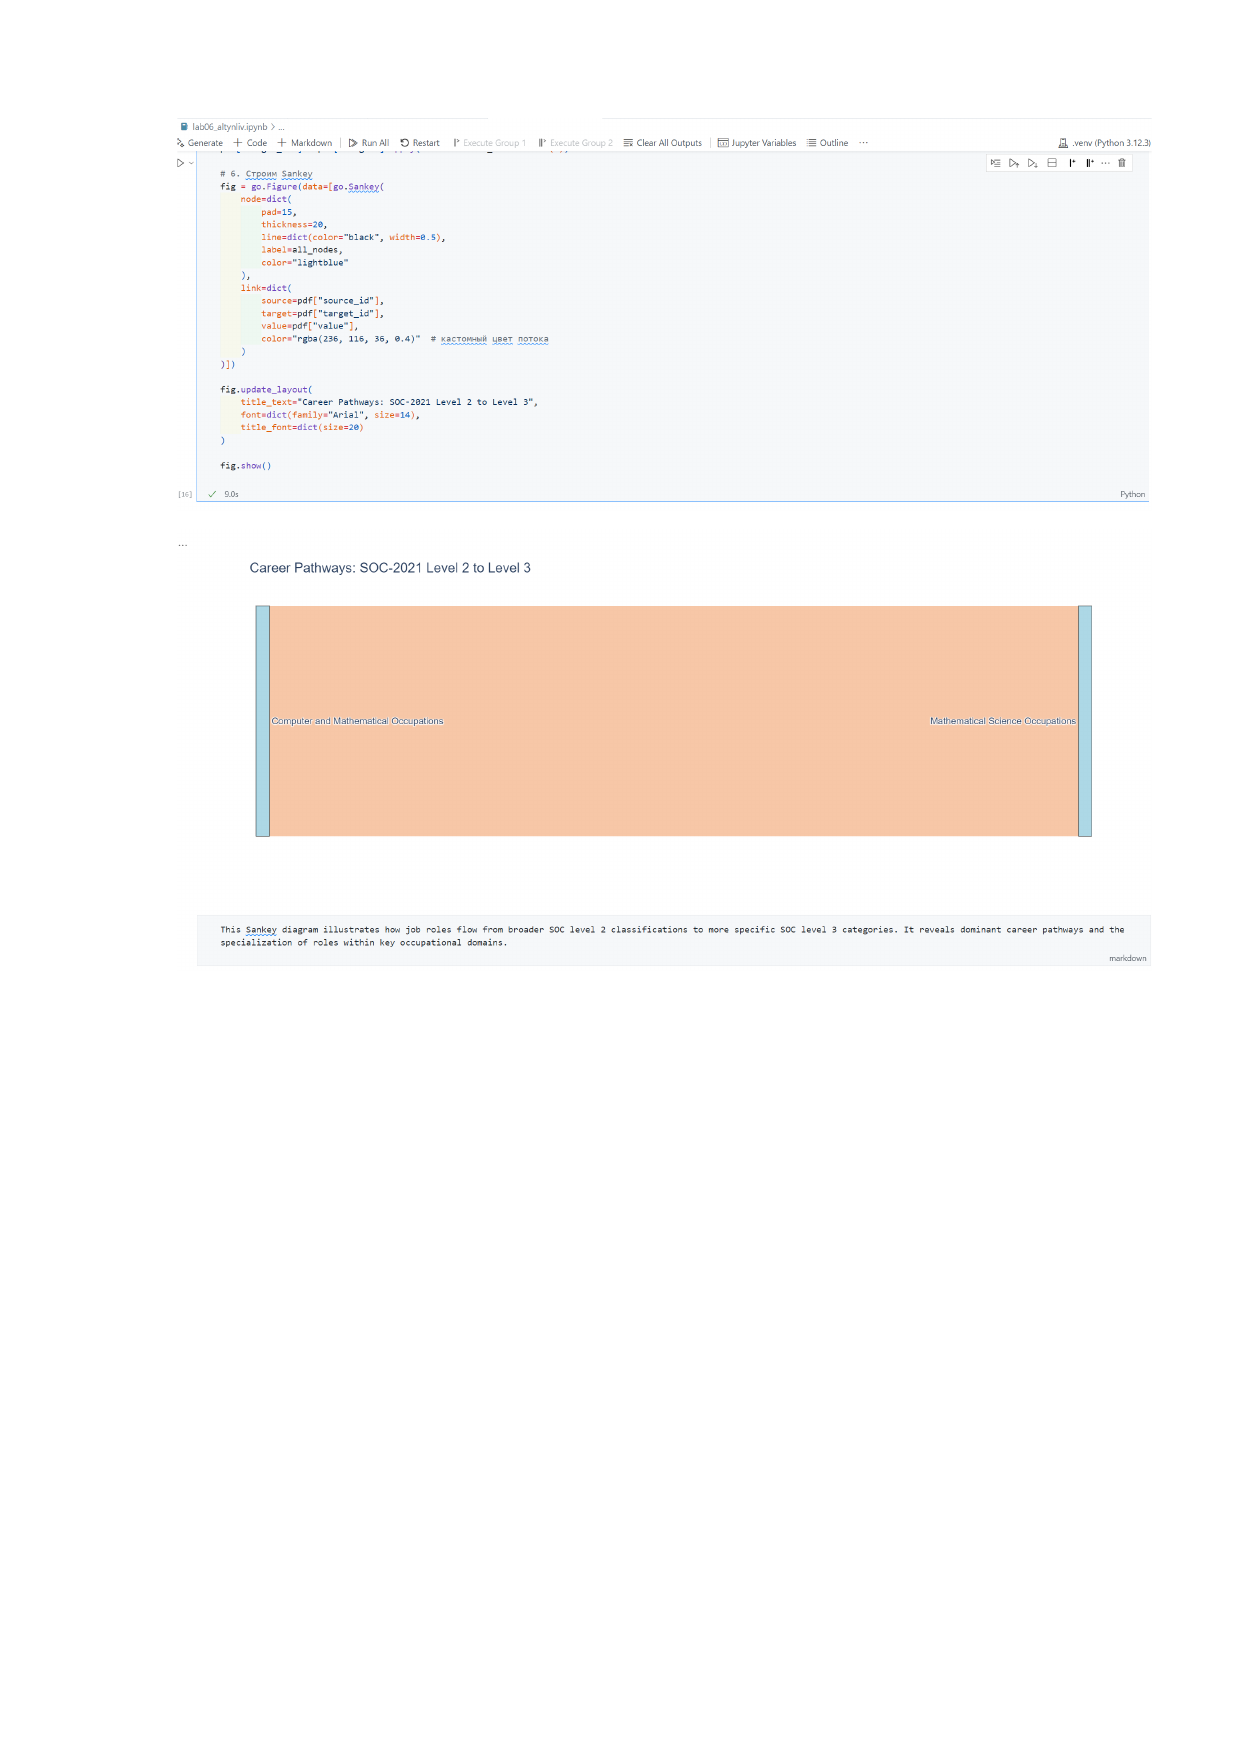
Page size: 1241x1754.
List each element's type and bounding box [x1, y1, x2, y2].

picture [177, 118, 1152, 511]
picture [177, 529, 1152, 971]
